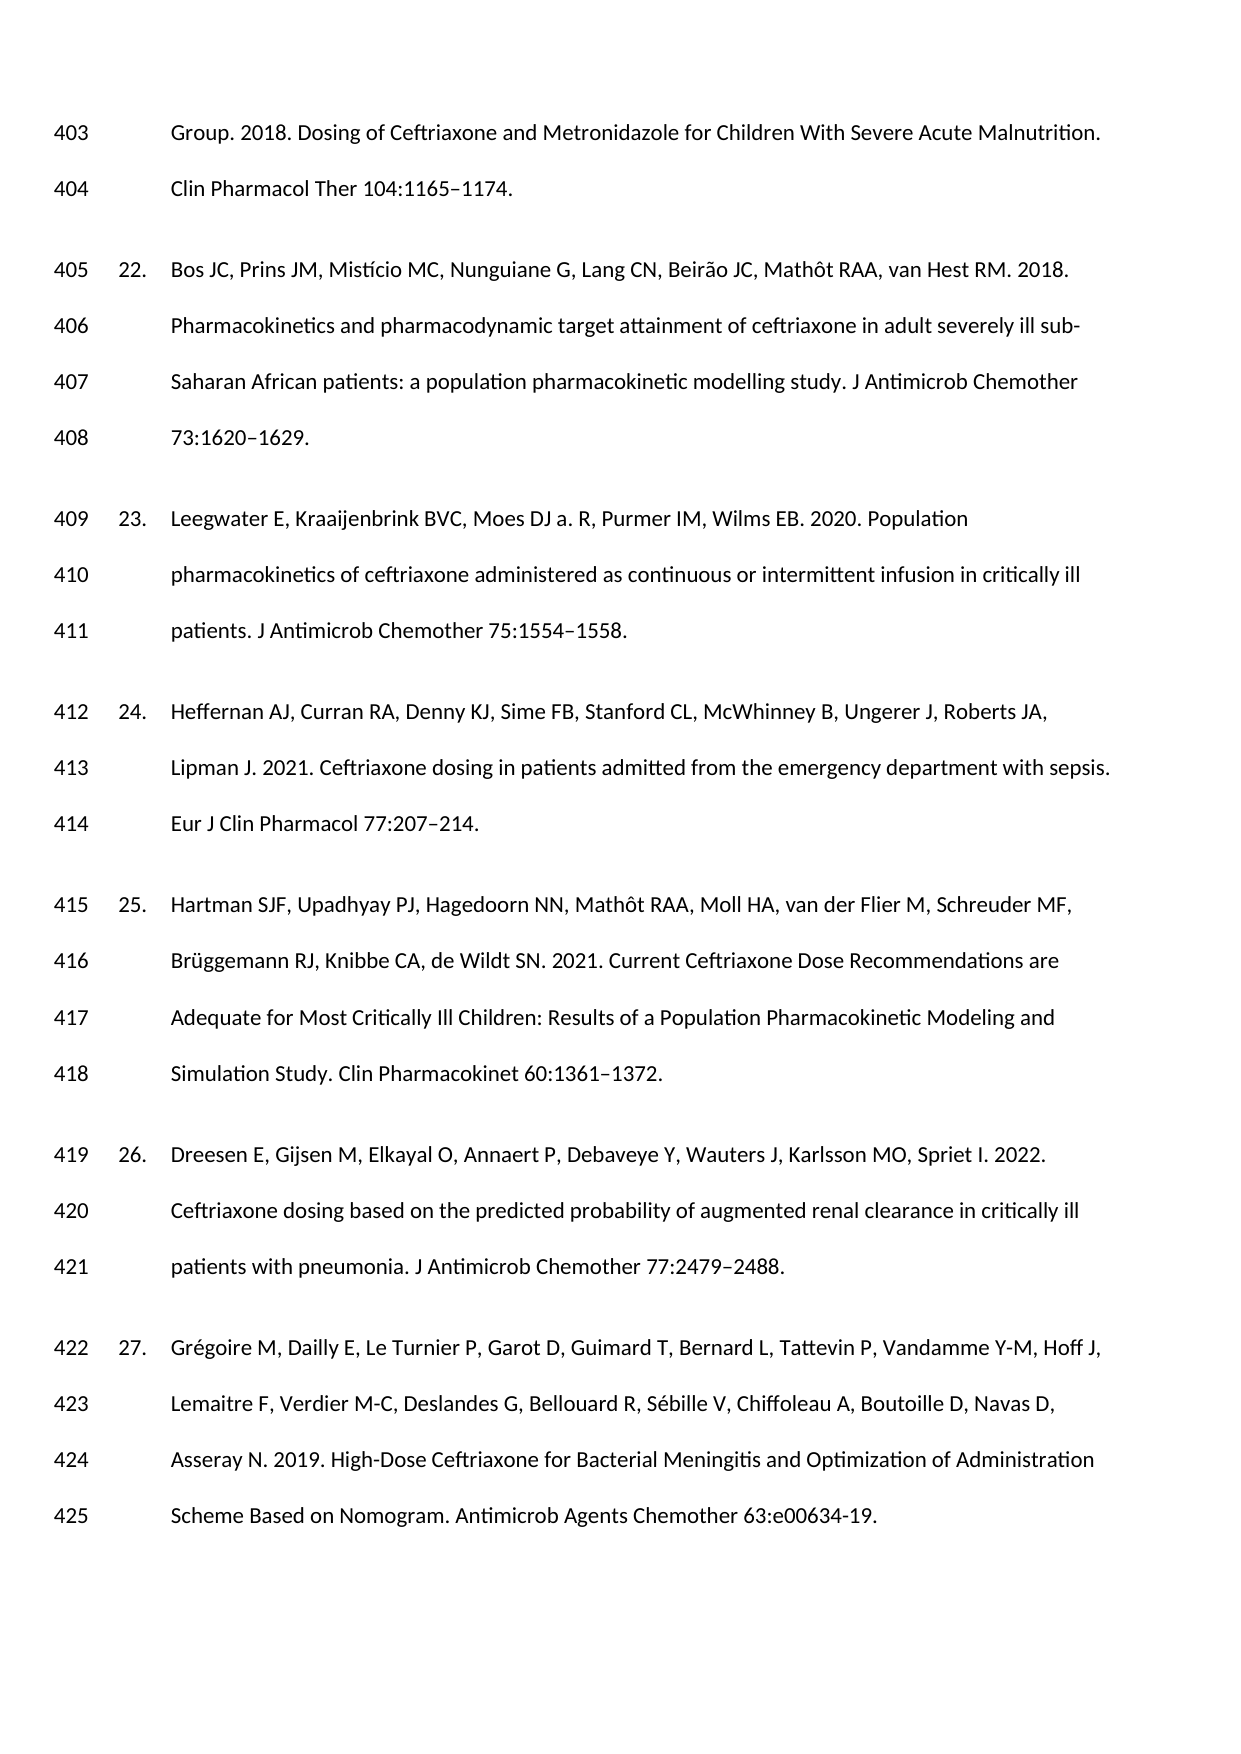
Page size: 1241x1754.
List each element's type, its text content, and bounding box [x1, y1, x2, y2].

text 22. Bos JC, Prins JM, Mistício MC, Nunguiane G, Lang CN, Beirão JC, Mathôt RAA, van Hest RM. 2018. Pharmacokinetics and pharmacodynamic target attainment of ceftriaxone in adult severely ill sub-Saharan African patients: a population pharmacokinetic modelling study. J Antimicrob Chemother 73:1620–1629. [118, 255, 1122, 451]
text 23. Leegwater E, Kraaijenbrink BVC, Moes DJ a. R, Purmer IM, Wilms EB. 2020. Population pharmacokinetics of ceftriaxone administered as continuous or intermittent infusion in critically ill patients. J Antimicrob Chemother 75:1554–1558. [118, 504, 1122, 644]
text 27. Grégoire M, Dailly E, Le Turnier P, Garot D, Guimard T, Bernard L, Tattevin P, Vandamme Y-M, Hoff J, Lemaitre F, Verdier M-C, Deslandes G, Bellouard R, Sébille V, Chiffoleau A, Boutoille D, Navas D, Asseray N. 2019. High-Dose Ceftriaxone for Bacterial Meningitis and Optimization of Administration Scheme Based on Nomogram. Antimicrob Agents Chemother 63:e00634-19. [118, 1333, 1122, 1529]
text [118, 118, 1122, 202]
text 25. Hartman SJF, Upadhyay PJ, Hagedoorn NN, Mathôt RAA, Moll HA, van der Flier M, Schreuder MF, Brüggemann RJ, Knibbe CA, de Wildt SN. 2021. Current Ceftriaxone Dose Recommendations are Adequate for Most Critically Ill Children: Results of a Population Pharmacokinetic Modeling and Simulation Study. Clin Pharmacokinet 60:1361–1372. [118, 891, 1122, 1087]
text 26. Dreesen E, Gijsen M, Elkayal O, Annaert P, Debaveye Y, Wauters J, Karlsson MO, Spriet I. 2022. Ceftriaxone dosing based on the predicted probability of augmented renal clearance in critically ill patients with pneumonia. J Antimicrob Chemother 77:2479–2488. [118, 1140, 1122, 1280]
text 24. Heffernan AJ, Curran RA, Denny KJ, Sime FB, Stanford CL, McWhinney B, Ungerer J, Roberts JA, Lipman J. 2021. Ceftriaxone dosing in patients admitted from the emergency department with sepsis. Eur J Clin Pharmacol 77:207–214. [118, 697, 1122, 838]
